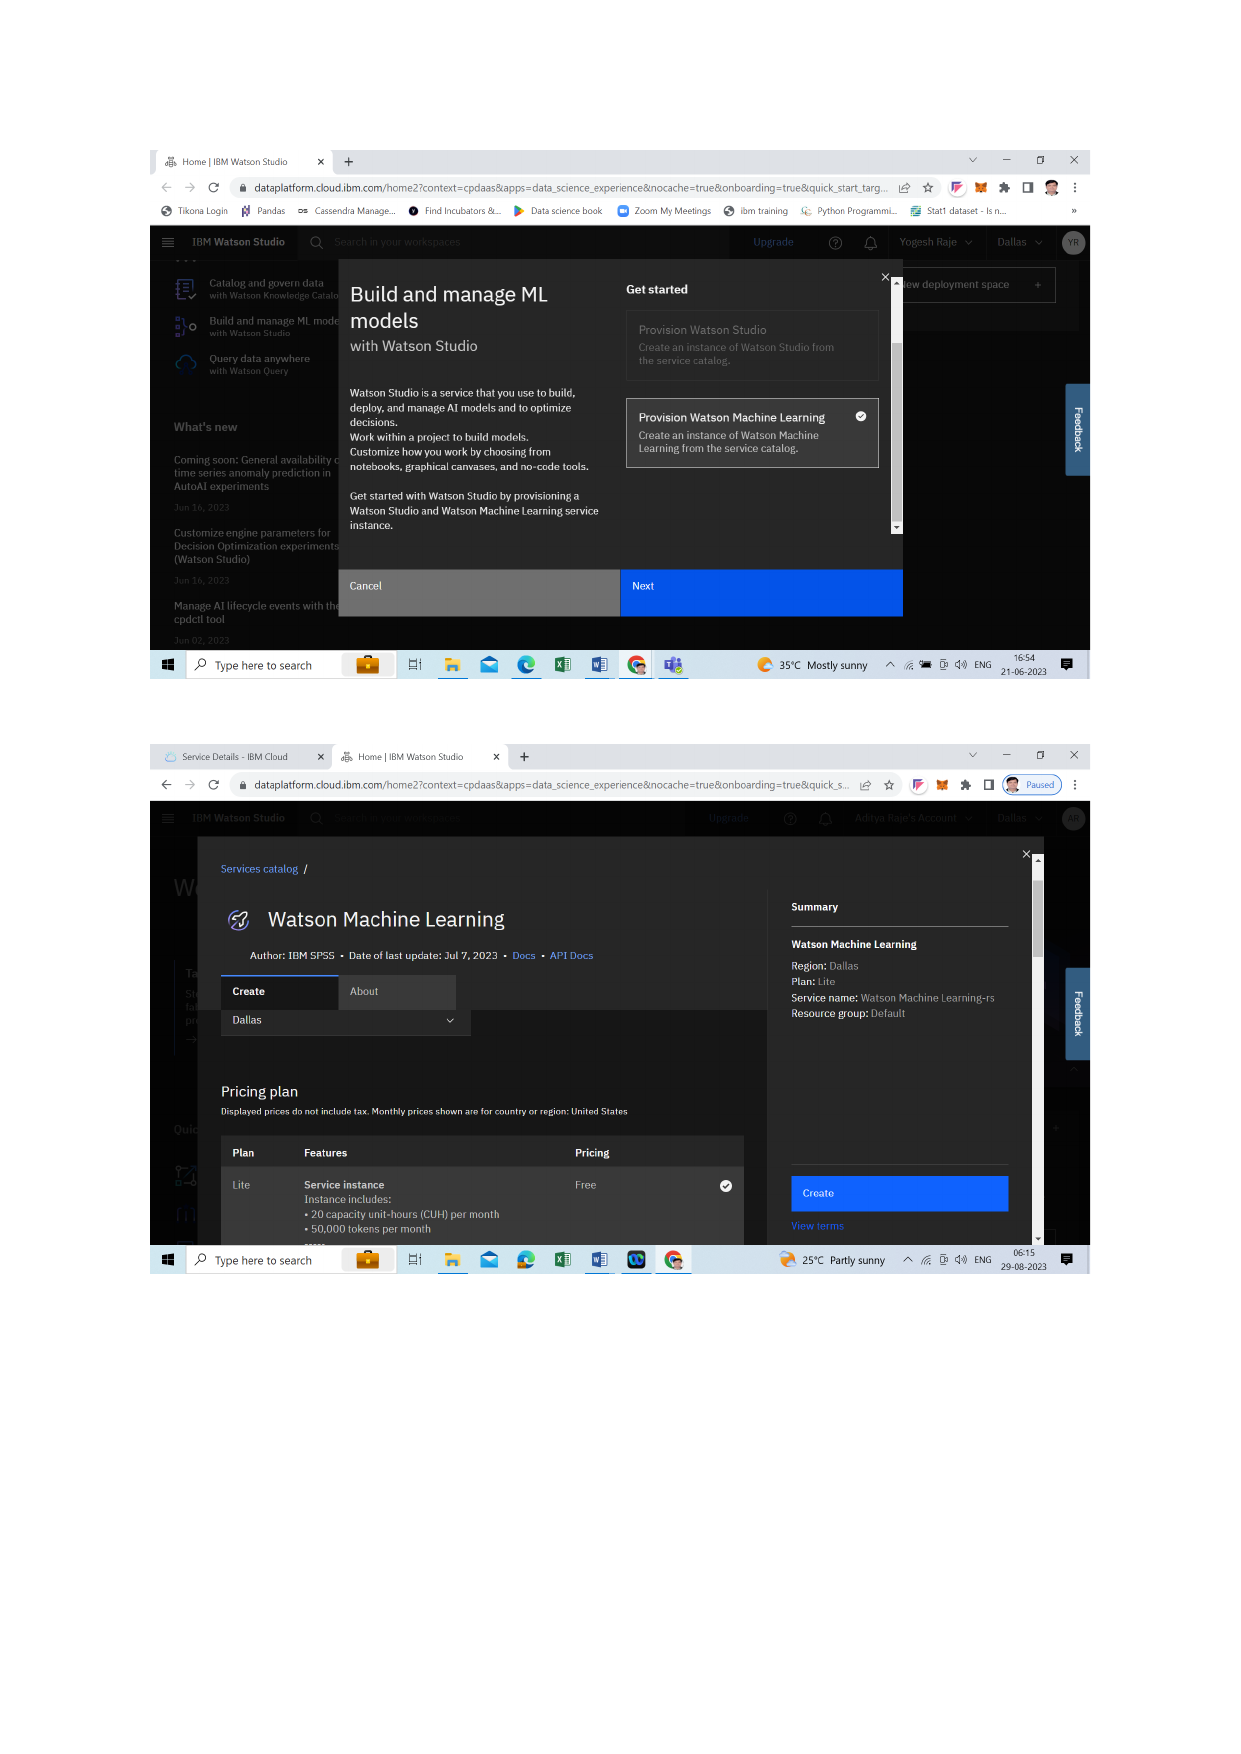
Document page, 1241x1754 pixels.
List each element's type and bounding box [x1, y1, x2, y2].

picture [150, 744, 1091, 1274]
picture [150, 150, 1091, 679]
